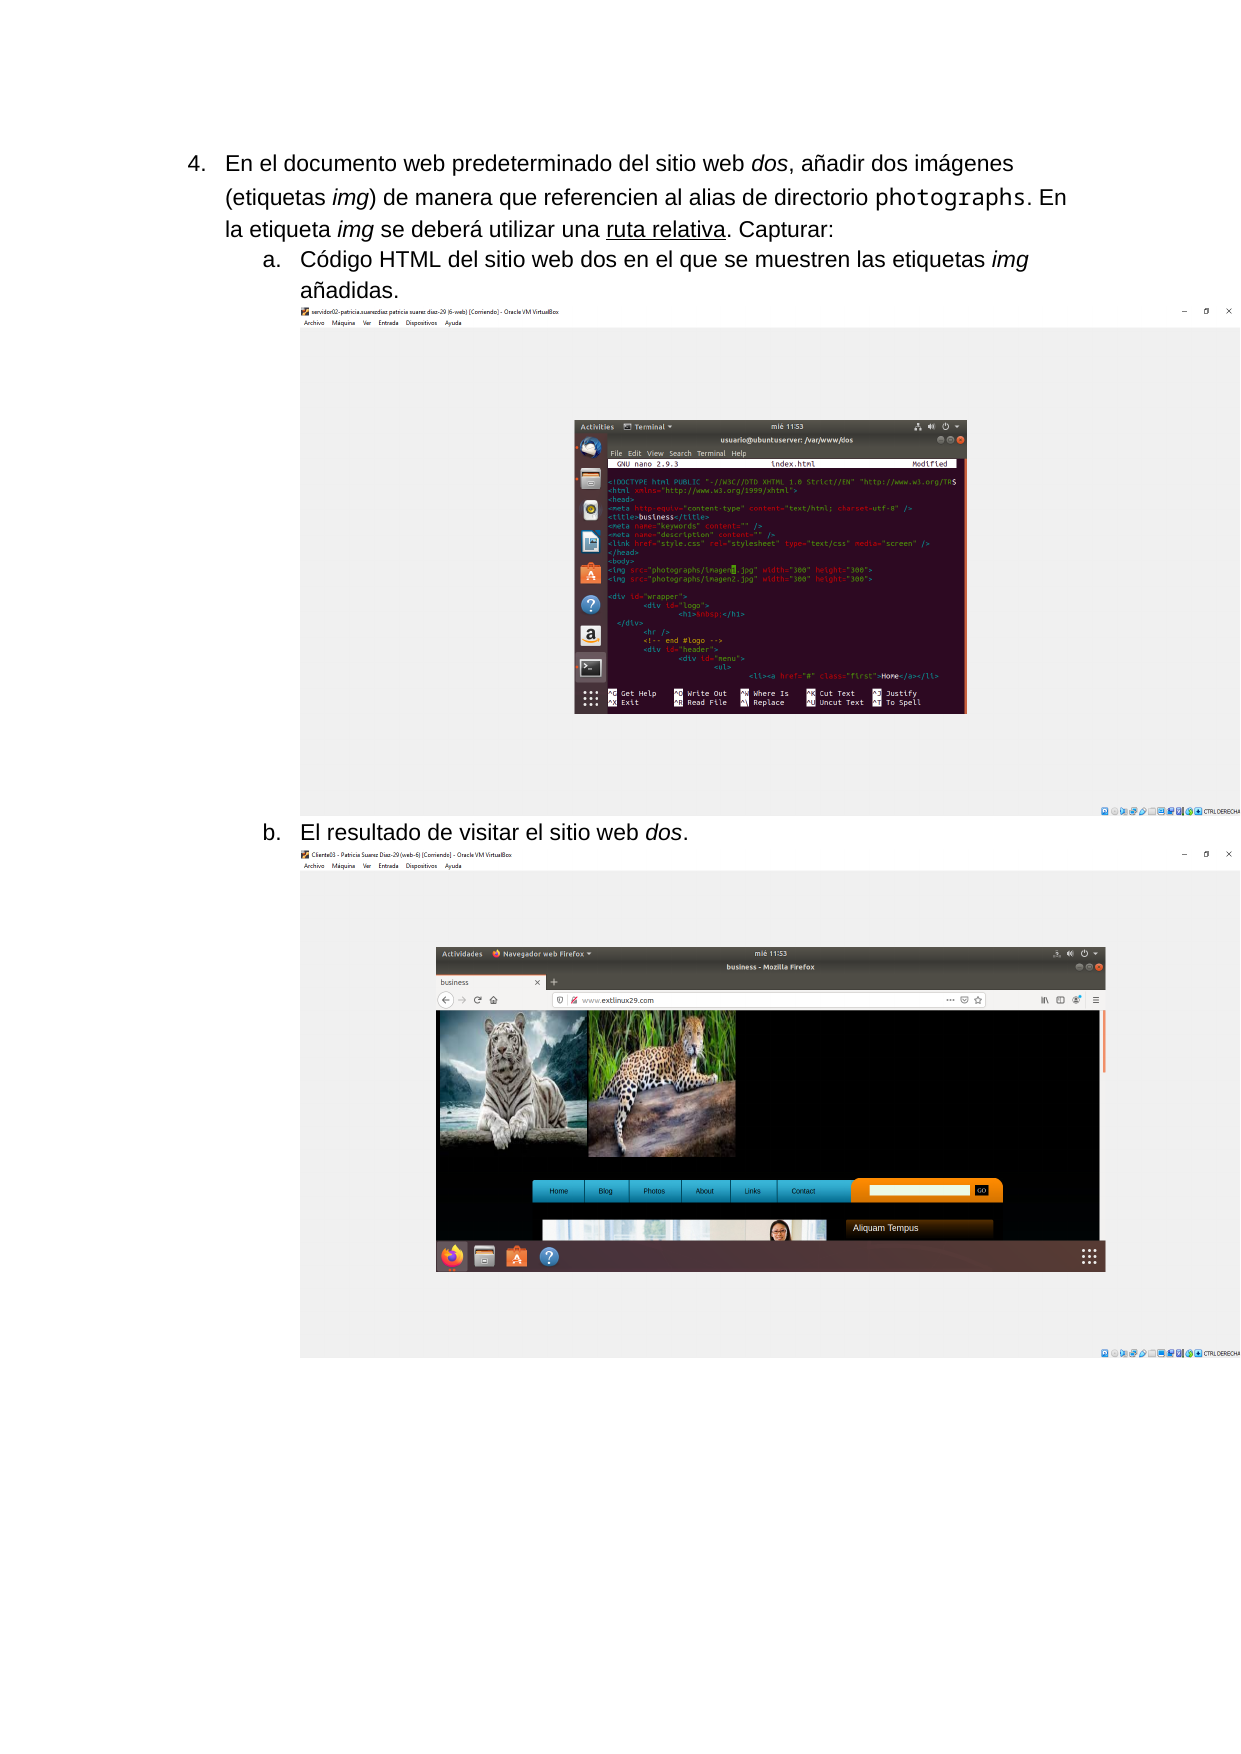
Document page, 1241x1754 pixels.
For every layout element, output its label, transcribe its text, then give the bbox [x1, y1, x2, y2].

list En el documento web predeterminado del sitio web dos, añadir dos imágenes (etiquetas img) de manera que referencien al alias de directorio photographs. En la etiqueta img se deberá utilizar una ruta relativa. Capturar: [187, 150, 1090, 242]
picture [300, 849, 1241, 1358]
picture [300, 306, 1241, 816]
list Código HTML del sitio web dos en el que se muestren las etiquetas img añadidas. [262, 246, 1090, 303]
list El resultado de visitar el sitio web dos. [262, 819, 1090, 845]
